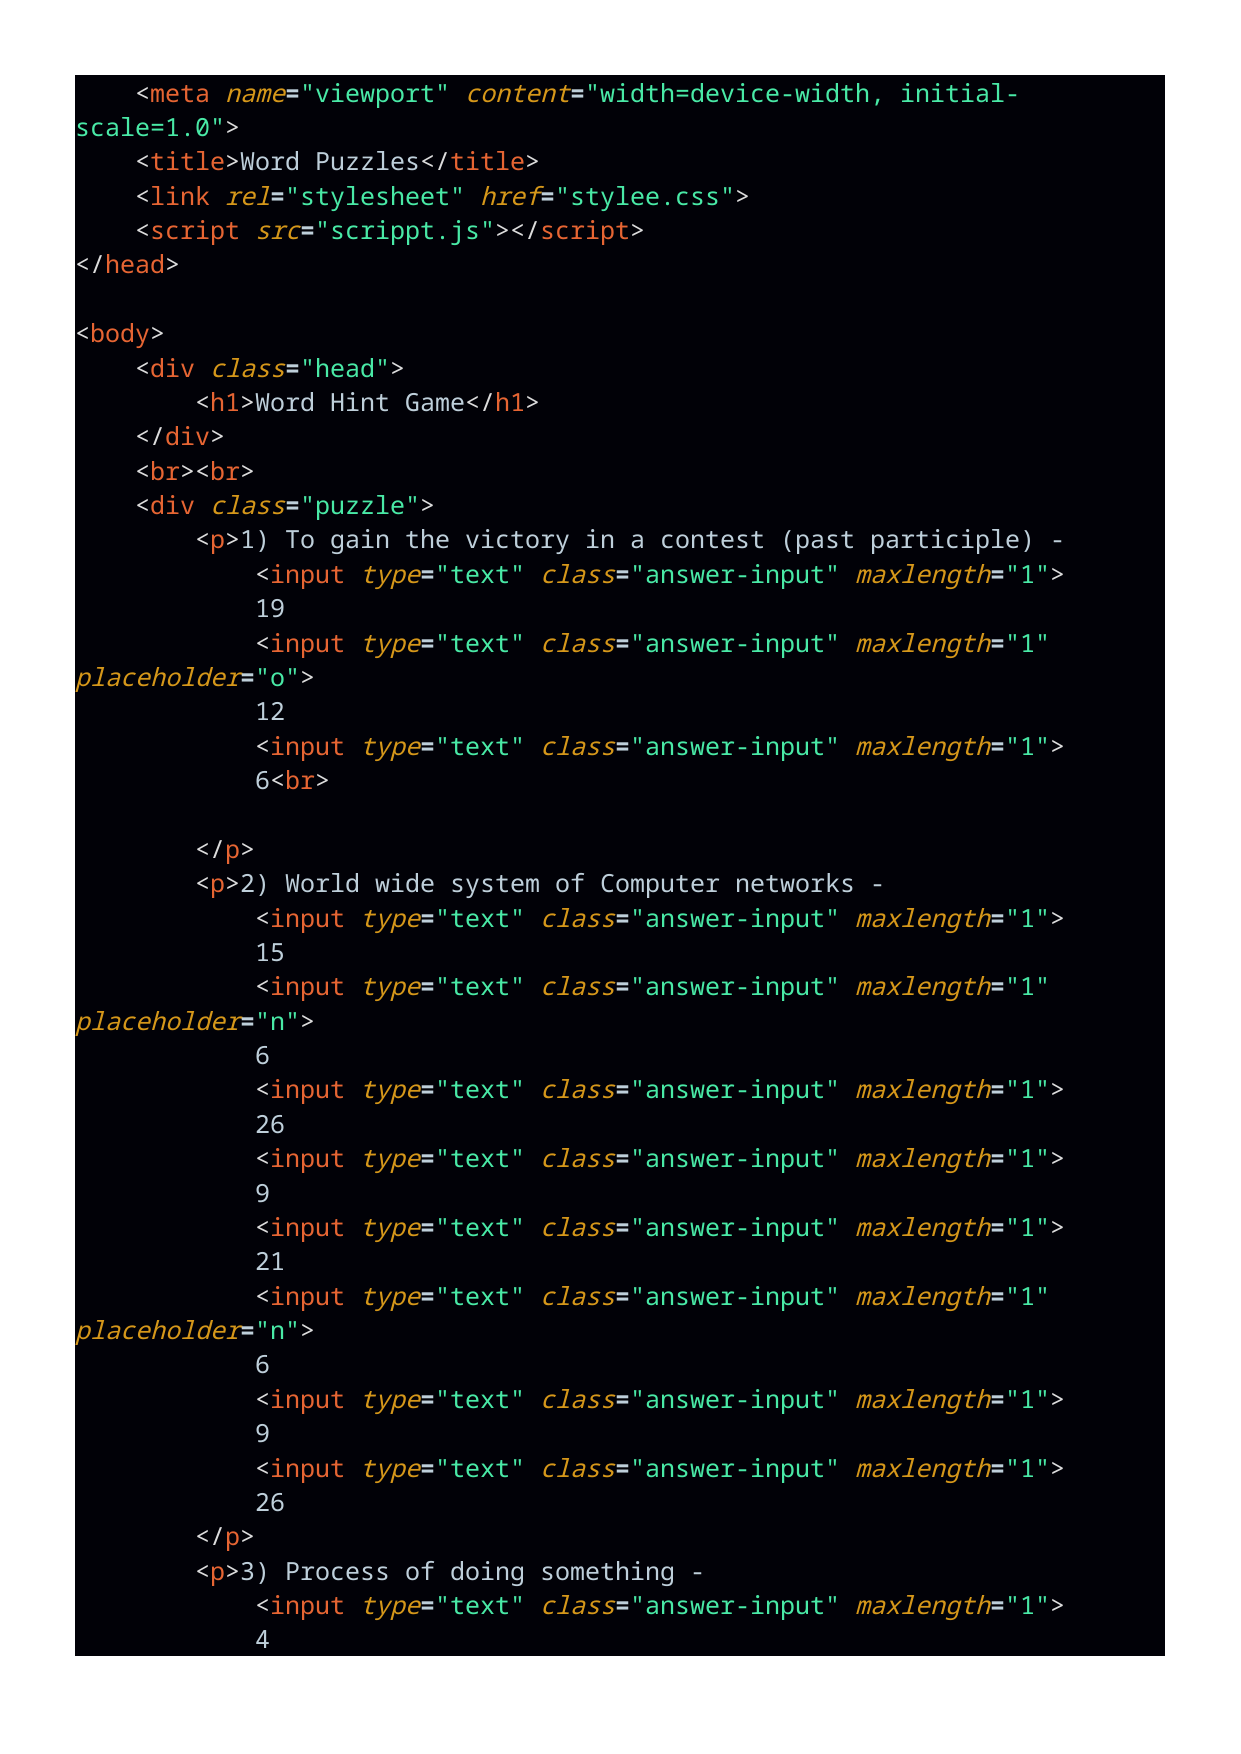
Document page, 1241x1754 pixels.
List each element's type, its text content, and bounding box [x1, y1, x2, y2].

text <p>3) Process of doing something - [75, 1553, 1165, 1587]
text 19 [75, 591, 1165, 625]
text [75, 1450, 1165, 1484]
text 4 [75, 1622, 1165, 1656]
text <input type="text" class="answer-input" maxlength="1"> [75, 900, 1165, 934]
text <link rel="stylesheet" href="stylee.css"> [75, 178, 1165, 212]
text <input type="text" class="answer-input" maxlength="1"> [75, 556, 1165, 591]
text <p>2) World wide system of Computer networks - [75, 866, 1165, 900]
text 6 [75, 1347, 1165, 1381]
text <meta name="viewport" content="width=device-width, initial-scale=1.0"> [75, 75, 1165, 144]
text <input type="text" class="answer-input" maxlength="1"> [75, 1141, 1165, 1175]
text </head> [75, 247, 1165, 281]
text <input type="text" class="answer-input" maxlength="1"> [75, 1072, 1165, 1106]
text 12 [75, 694, 1165, 728]
text </p> [75, 1519, 1165, 1553]
text </p> [75, 831, 1165, 866]
text <br><br> [75, 453, 1165, 487]
text 6<br> [75, 762, 1165, 797]
text <h1>Word Hint Game</h1> [75, 384, 1165, 419]
text <input type="text" class="answer-input" maxlength="1" placeholder="n"> [75, 969, 1165, 1037]
text 15 [75, 934, 1165, 969]
text <title>Word Puzzles</title> [75, 144, 1165, 178]
text 21 [75, 1244, 1165, 1278]
text </div> [75, 419, 1165, 453]
text 9 [75, 1416, 1165, 1450]
text <div class="puzzle"> [75, 487, 1165, 522]
text 9 [75, 1175, 1165, 1209]
text <input type="text" class="answer-input" maxlength="1"> [75, 728, 1165, 762]
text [75, 1381, 1165, 1416]
text <input type="text" class="answer-input" maxlength="1" placeholder="o"> [75, 625, 1165, 694]
text <input type="text" class="answer-input" maxlength="1"> [75, 1209, 1165, 1244]
text <input type="text" class="answer-input" maxlength="1" placeholder="n"> [75, 1278, 1165, 1347]
text <body> [75, 316, 1165, 350]
text 26 [75, 1106, 1165, 1141]
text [75, 1587, 1165, 1622]
text 6 [75, 1037, 1165, 1072]
text 26 [75, 1484, 1165, 1519]
text <p>1) To gain the victory in a contest (past participle) - [75, 522, 1165, 556]
text <div class="head"> [75, 350, 1165, 384]
text <script src="scrippt.js"></script> [75, 212, 1165, 247]
